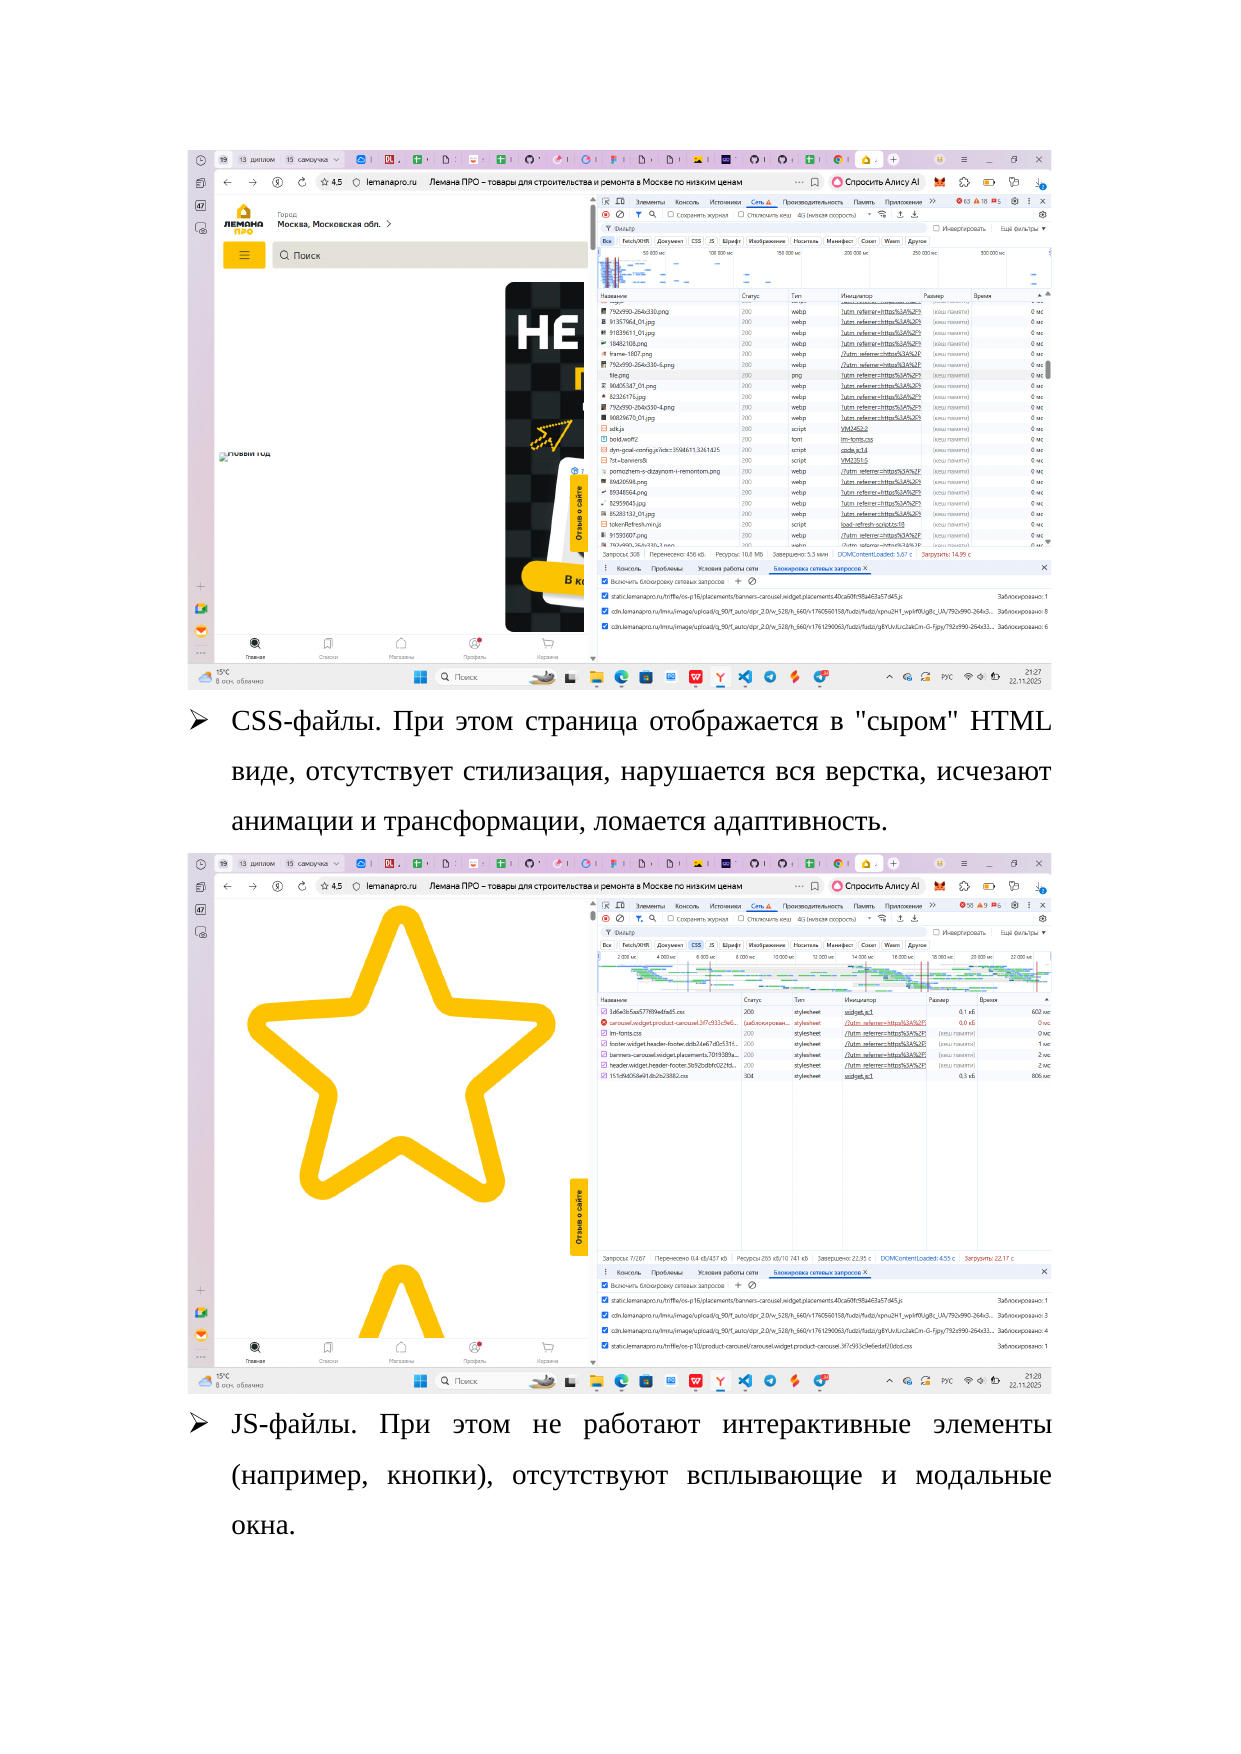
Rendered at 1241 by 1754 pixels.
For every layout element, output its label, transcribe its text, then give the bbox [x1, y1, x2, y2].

list CSS-файлы. При этом страница отображается в "сыром" HTML виде, отсутствует стилизация, нарушается вся верстка, исчезают анимации и трансформации, ломается адаптивность. [187, 703, 1053, 837]
picture [187, 150, 1052, 690]
list JS-файлы. При этом не работают интерактивные элементы (например, кнопки), отсутствуют всплывающие и модальные окна. [187, 1406, 1053, 1541]
picture [187, 853, 1052, 1394]
